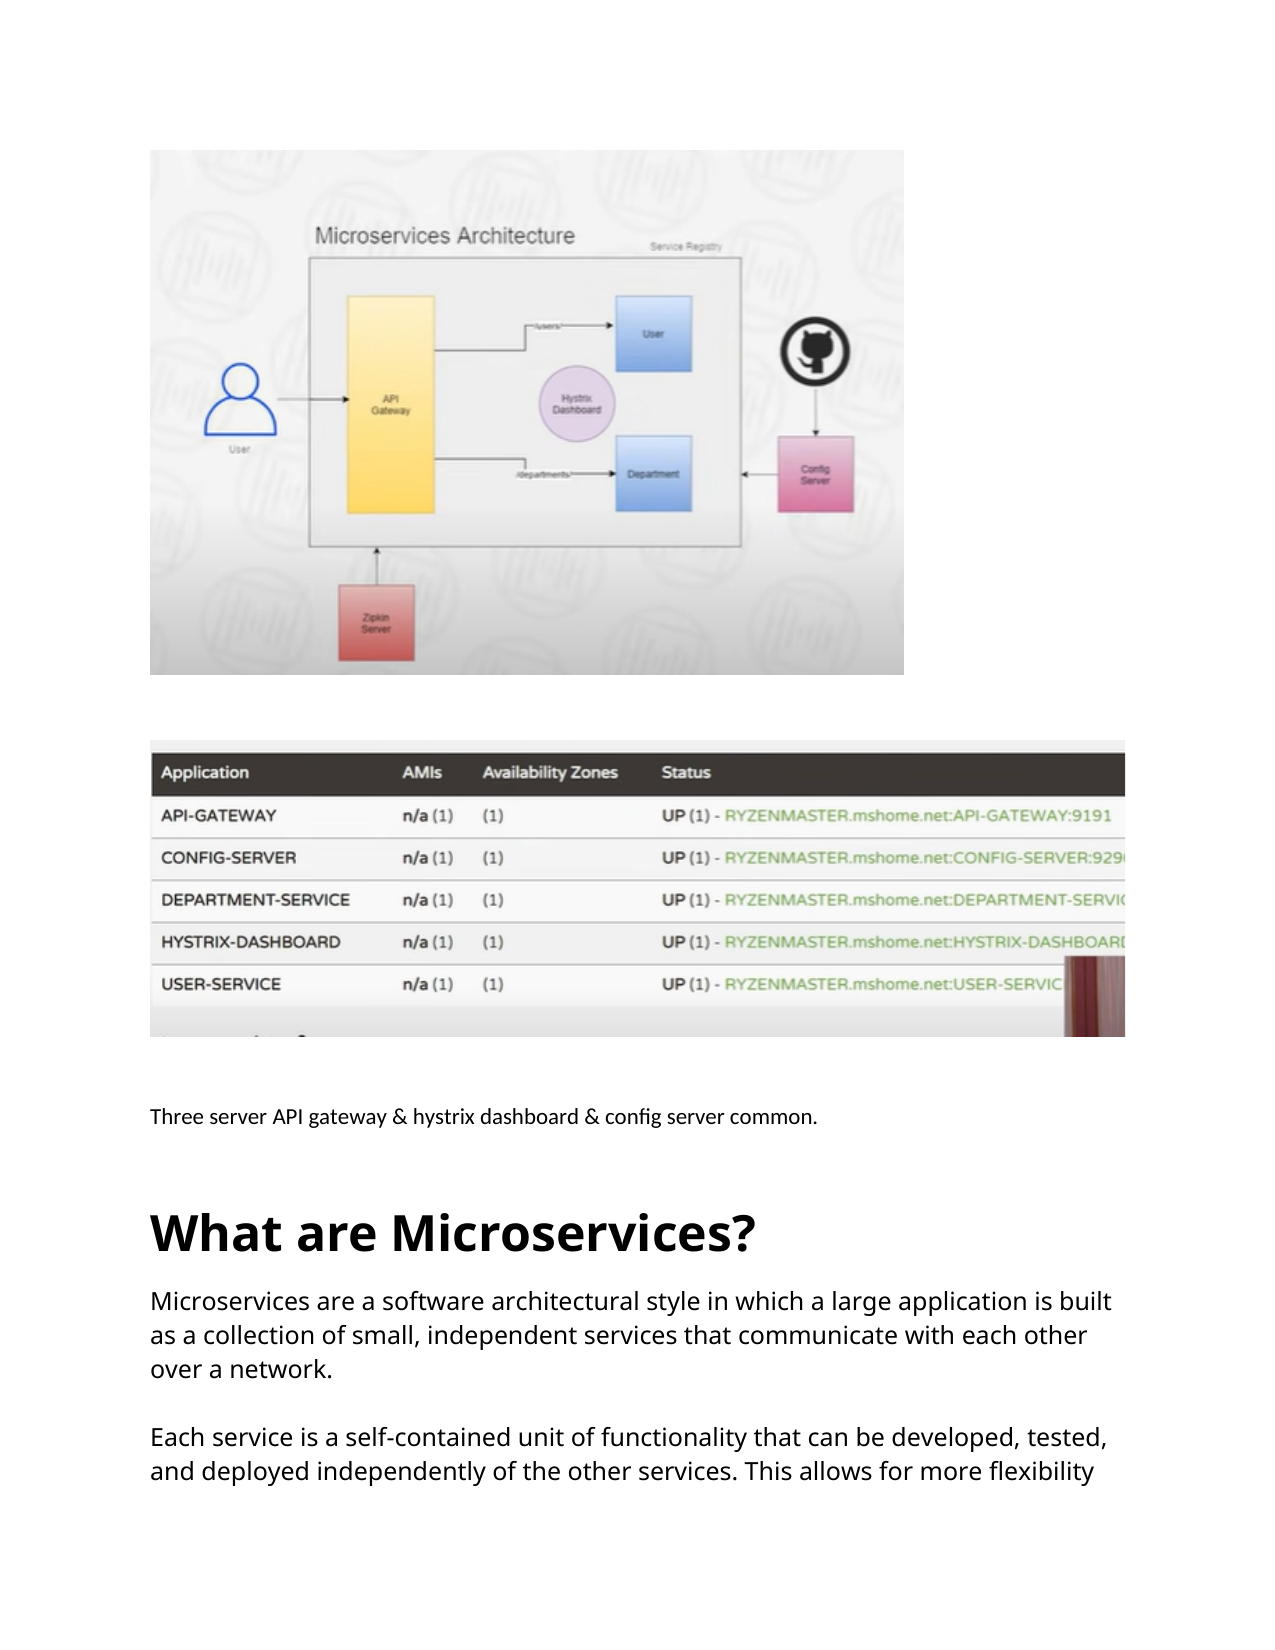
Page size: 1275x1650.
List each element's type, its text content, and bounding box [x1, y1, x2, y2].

text Microservices are a software architectural style in which a large application is built as a collection of small, independent services that communicate with each other over a network. [150, 1283, 1125, 1385]
picture [150, 740, 1125, 1037]
picture [150, 150, 904, 675]
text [150, 1419, 1125, 1488]
text Three server API gateway & hystrix dashboard & config server common. [150, 1102, 1125, 1130]
text What are Microservices? [150, 1196, 1125, 1266]
